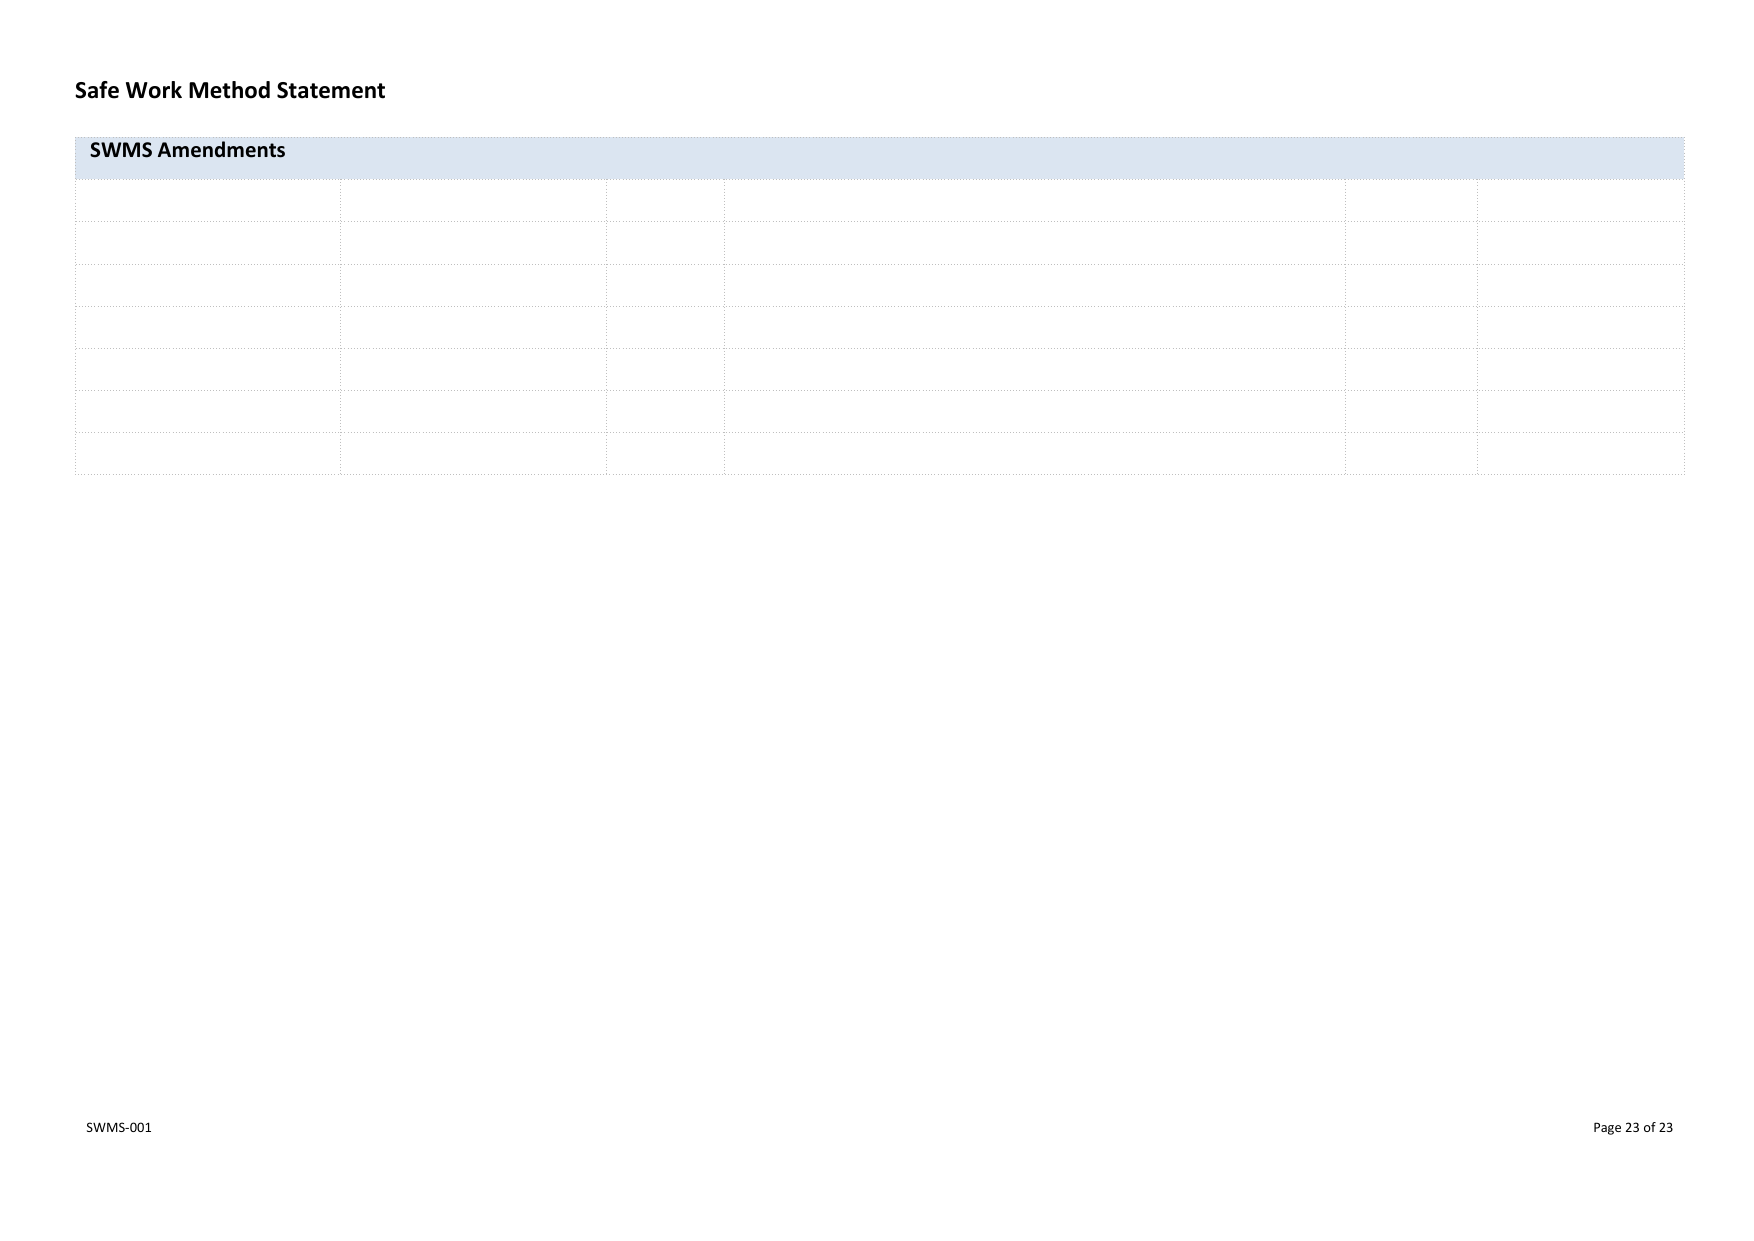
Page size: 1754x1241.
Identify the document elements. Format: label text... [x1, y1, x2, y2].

table_cell [341, 306, 606, 348]
table_cell [1345, 306, 1478, 348]
table_cell [341, 221, 606, 263]
table_cell [1478, 221, 1684, 263]
table_header SWMS Amendments [75, 137, 1684, 179]
table_cell [1478, 432, 1684, 474]
table_cell [1478, 348, 1684, 390]
table_cell [606, 221, 724, 263]
table_cell [606, 432, 724, 474]
table_cell [75, 348, 341, 390]
table_cell [75, 432, 341, 474]
table_cell [341, 432, 606, 474]
table_cell [75, 221, 341, 263]
table_cell [725, 221, 1345, 263]
table_cell [1478, 390, 1684, 432]
table_cell [725, 264, 1345, 306]
table_cell [341, 390, 606, 432]
table_cell [725, 179, 1345, 221]
table_cell [1345, 432, 1478, 474]
table_cell [1478, 306, 1684, 348]
table_cell [1345, 221, 1478, 263]
table_cell [1478, 179, 1684, 221]
table_cell [725, 432, 1345, 474]
table_cell [75, 264, 341, 306]
table_cell [341, 264, 606, 306]
table_cell [606, 348, 724, 390]
table_cell [1345, 348, 1478, 390]
table_cell [725, 306, 1345, 348]
table_cell [606, 179, 724, 221]
table_cell [1478, 264, 1684, 306]
table_cell [606, 264, 724, 306]
table_cell [341, 348, 606, 390]
table_cell [725, 348, 1345, 390]
table_cell [341, 179, 606, 221]
table_cell [1345, 179, 1478, 221]
table_cell [1345, 390, 1478, 432]
table_cell [606, 390, 724, 432]
table_cell [606, 306, 724, 348]
table_cell [75, 179, 341, 221]
table_cell [1345, 264, 1478, 306]
table_cell [75, 390, 341, 432]
table_cell [75, 306, 341, 348]
table_cell [725, 390, 1345, 432]
